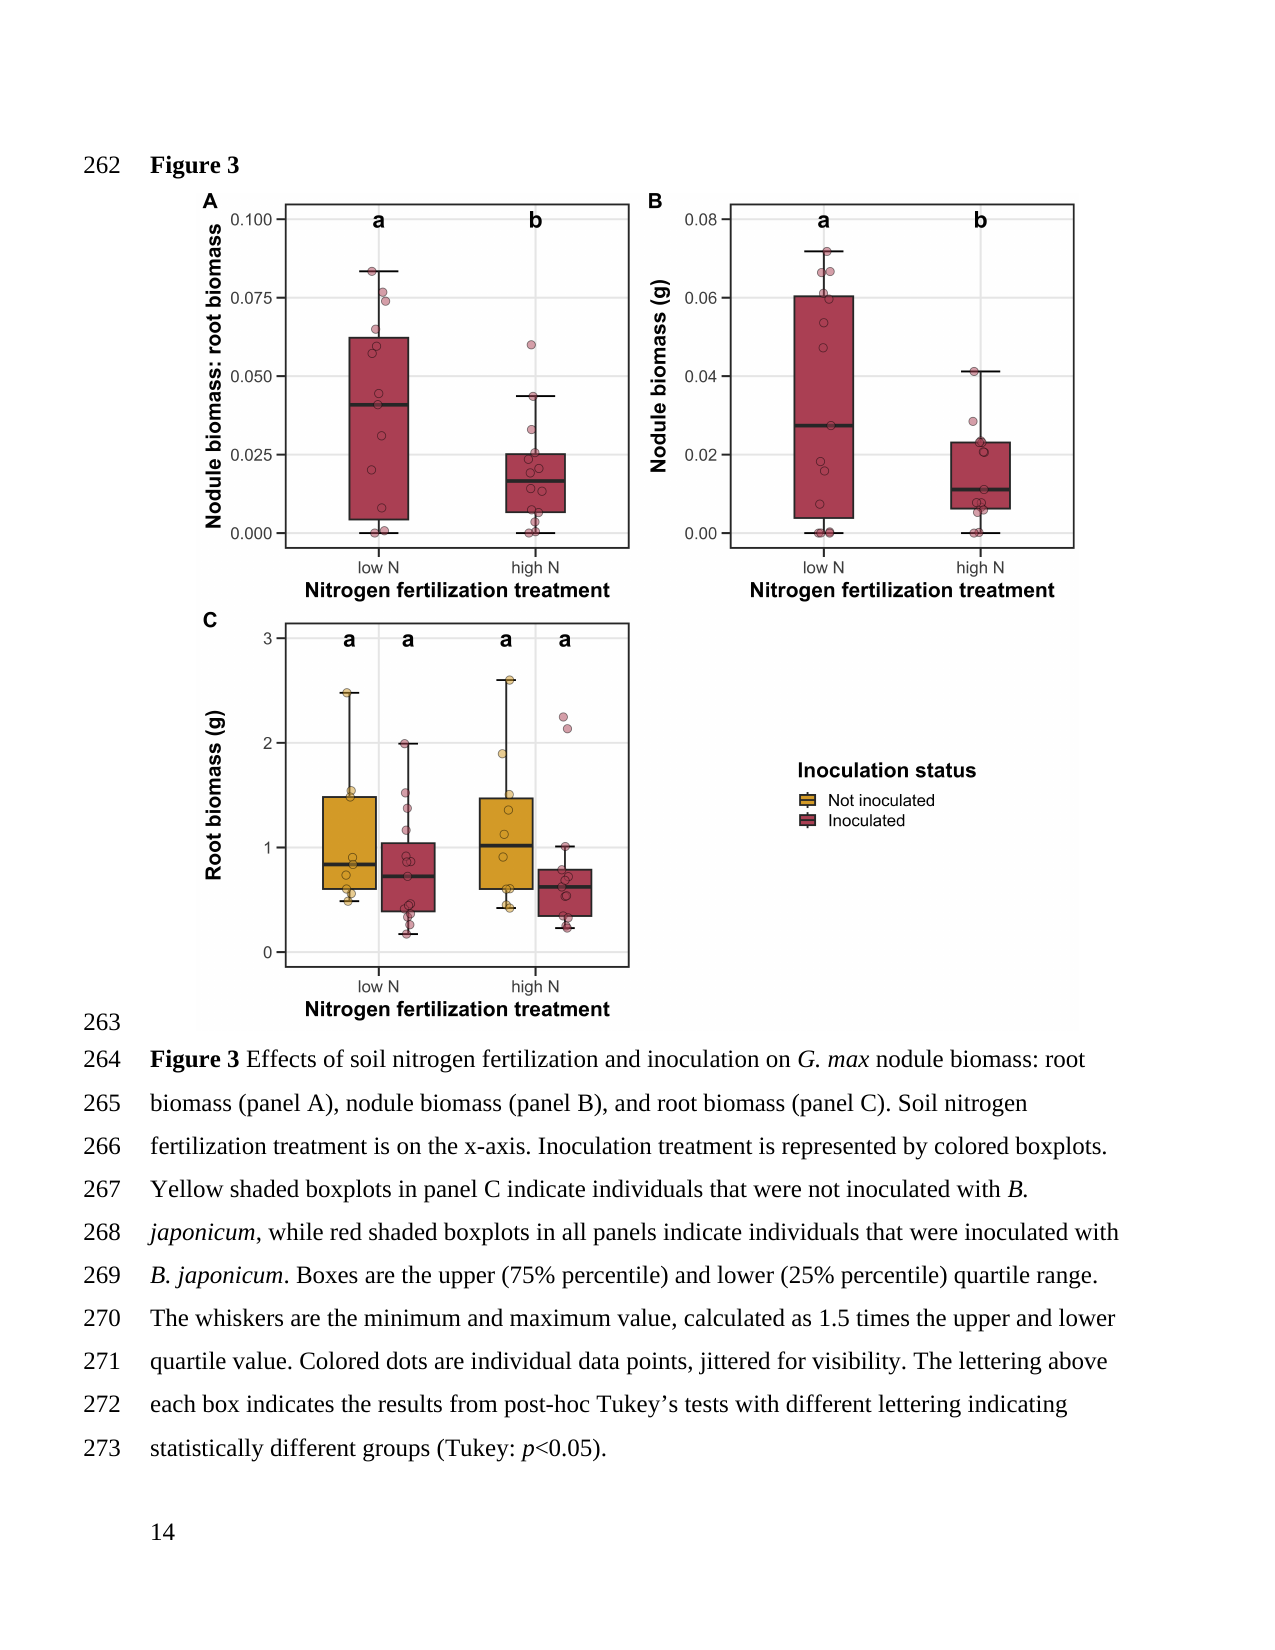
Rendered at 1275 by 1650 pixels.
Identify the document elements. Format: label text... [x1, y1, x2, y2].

text Figure 3 Effects of soil nitrogen fertilization and inoculation on G. max nodule biomass: root biomass (panel A), nodule biomass (panel B), and root biomass (panel C). Soil nitrogen fertilization treatment is on the x-axis. Inoculation treatment is represented by colored boxplots. Yellow shaded boxplots in panel C indicate individuals that were not inoculated with B. japonicum, while red shaded boxplots in all panels indicate individuals that were inoculated with B. japonicum. Boxes are the upper (75% percentile) and lower (25% percentile) quartile range. The whiskers are the minimum and maximum value, calculated as 1.5 times the upper and lower quartile value. Colored dots are individual data points, jittered for visibility. The lettering above each box indicates the results from post-hoc Tukey’s tests with different lettering indicating statistically different groups (Tukey: p<0.05). [150, 1044, 1125, 1461]
picture [196, 193, 1079, 1031]
text Figure 3 [150, 150, 1125, 179]
